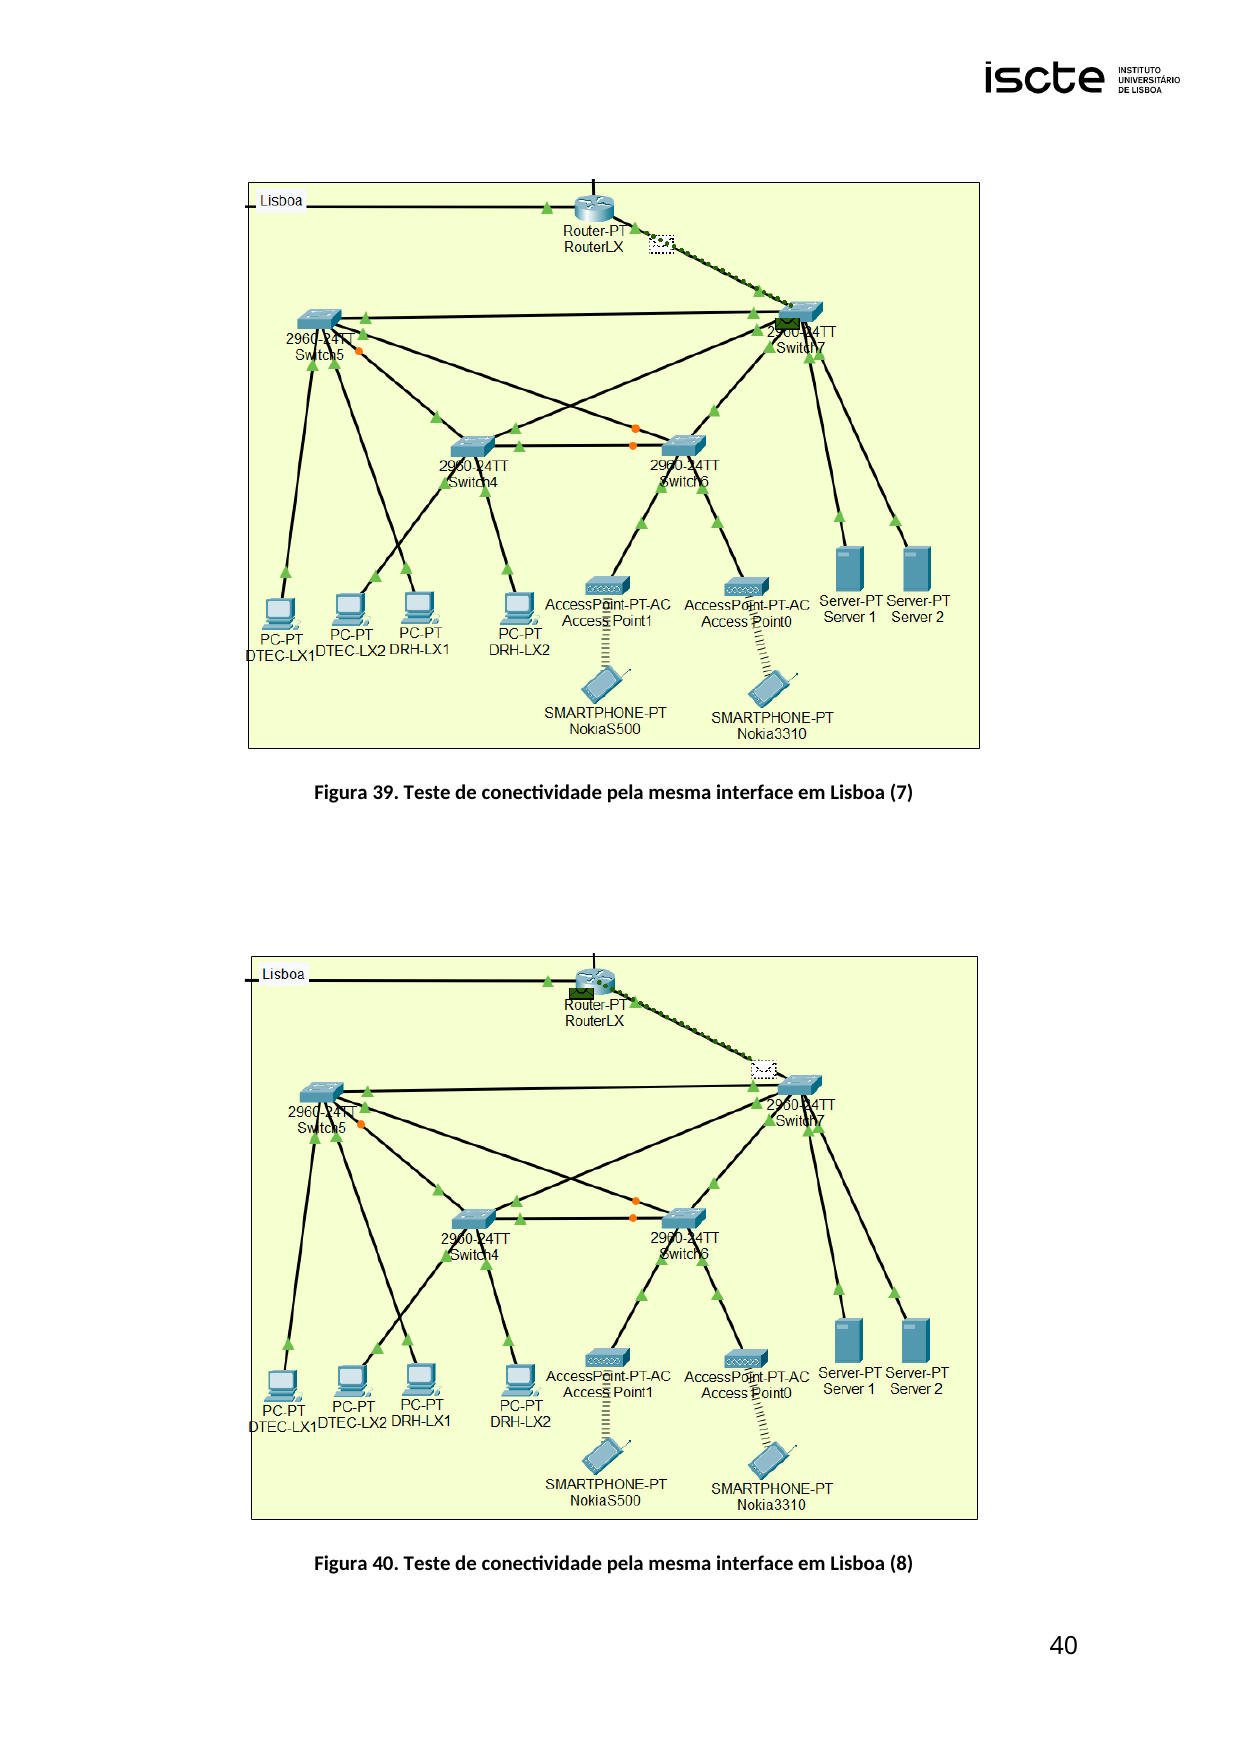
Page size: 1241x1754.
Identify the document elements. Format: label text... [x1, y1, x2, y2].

picture [973, 44, 1190, 108]
picture [245, 179, 983, 750]
picture [244, 953, 984, 1522]
